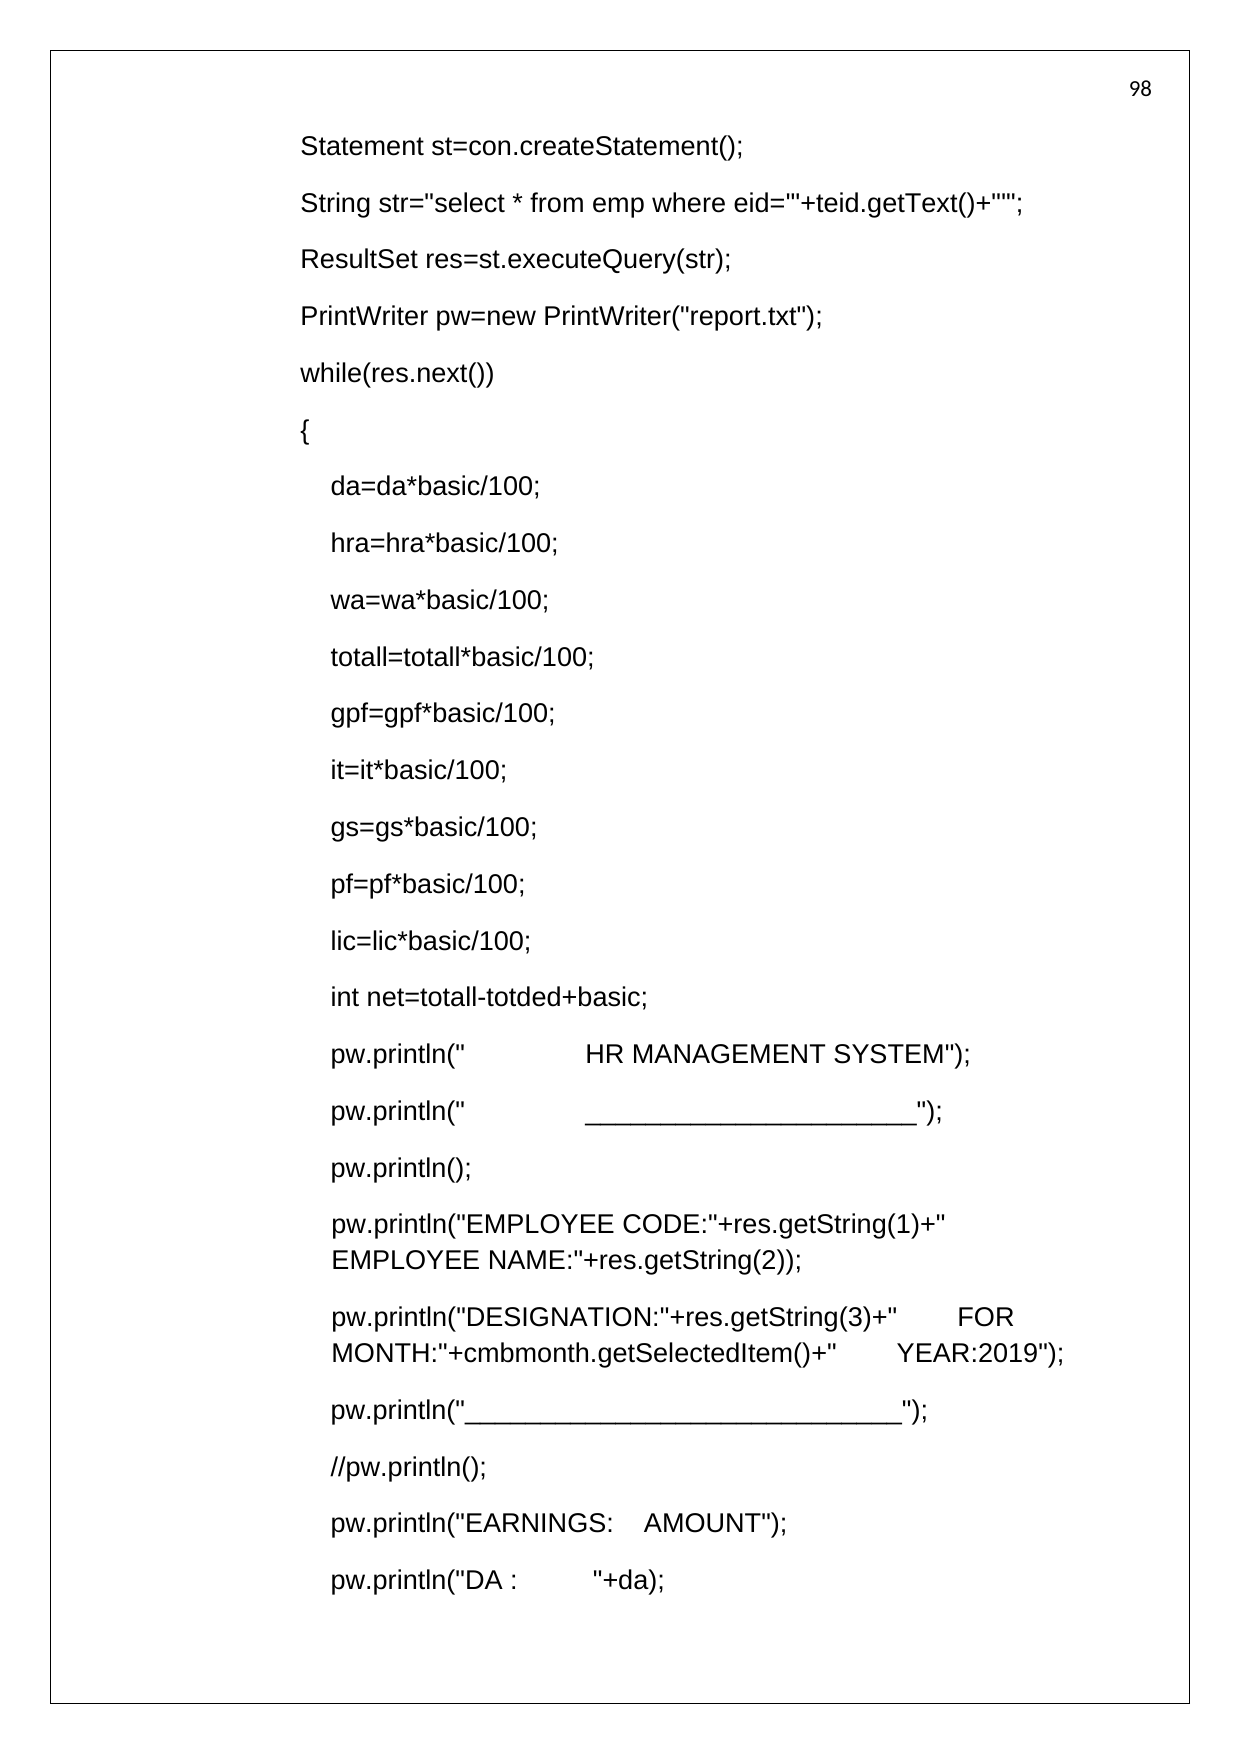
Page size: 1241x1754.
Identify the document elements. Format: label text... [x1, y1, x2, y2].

text pw.println(" ______________________"); [150, 1095, 1152, 1126]
text hra=hra*basic/100; [150, 527, 1152, 558]
text pw.println("EARNINGS: AMOUNT"); [150, 1507, 1152, 1539]
text Statement st=con.createStatement(); [150, 130, 1152, 161]
text pf=pf*basic/100; [150, 868, 1152, 899]
text gpf=gpf*basic/100; [150, 697, 1152, 729]
text pw.println(" HR MANAGEMENT SYSTEM"); [150, 1038, 1152, 1069]
text pw.println(); [150, 1152, 1152, 1183]
text String str="select * from emp where eid='"+teid.getText()+"'"; [150, 187, 1152, 218]
text PrintWriter pw=new PrintWriter("report.txt"); [150, 300, 1152, 331]
text int net=totall-totded+basic; [150, 981, 1152, 1013]
text wa=wa*basic/100; [150, 584, 1152, 615]
text //pw.println(); [150, 1451, 1152, 1482]
text da=da*basic/100; [150, 470, 1152, 502]
text { [150, 414, 1152, 445]
text lic=lic*basic/100; [150, 924, 1152, 956]
text pw.println("_____________________________"); [150, 1394, 1152, 1425]
text it=it*basic/100; [150, 754, 1152, 786]
text ResultSet res=st.executeQuery(str); [150, 243, 1152, 274]
text gs=gs*basic/100; [150, 811, 1152, 842]
text totall=totall*basic/100; [150, 641, 1152, 672]
text pw.println("DA : "+da); [150, 1564, 1152, 1595]
text pw.println("DESIGNATION:"+res.getString(3)+" FOR MONTH:"+cmbmonth.getSelectedItem()+" YEAR:2019"); [331, 1301, 1152, 1368]
text pw.println("EMPLOYEE CODE:"+res.getString(1)+" EMPLOYEE NAME:"+res.getString(2)); [331, 1208, 1152, 1276]
text while(res.next()) [150, 357, 1152, 388]
